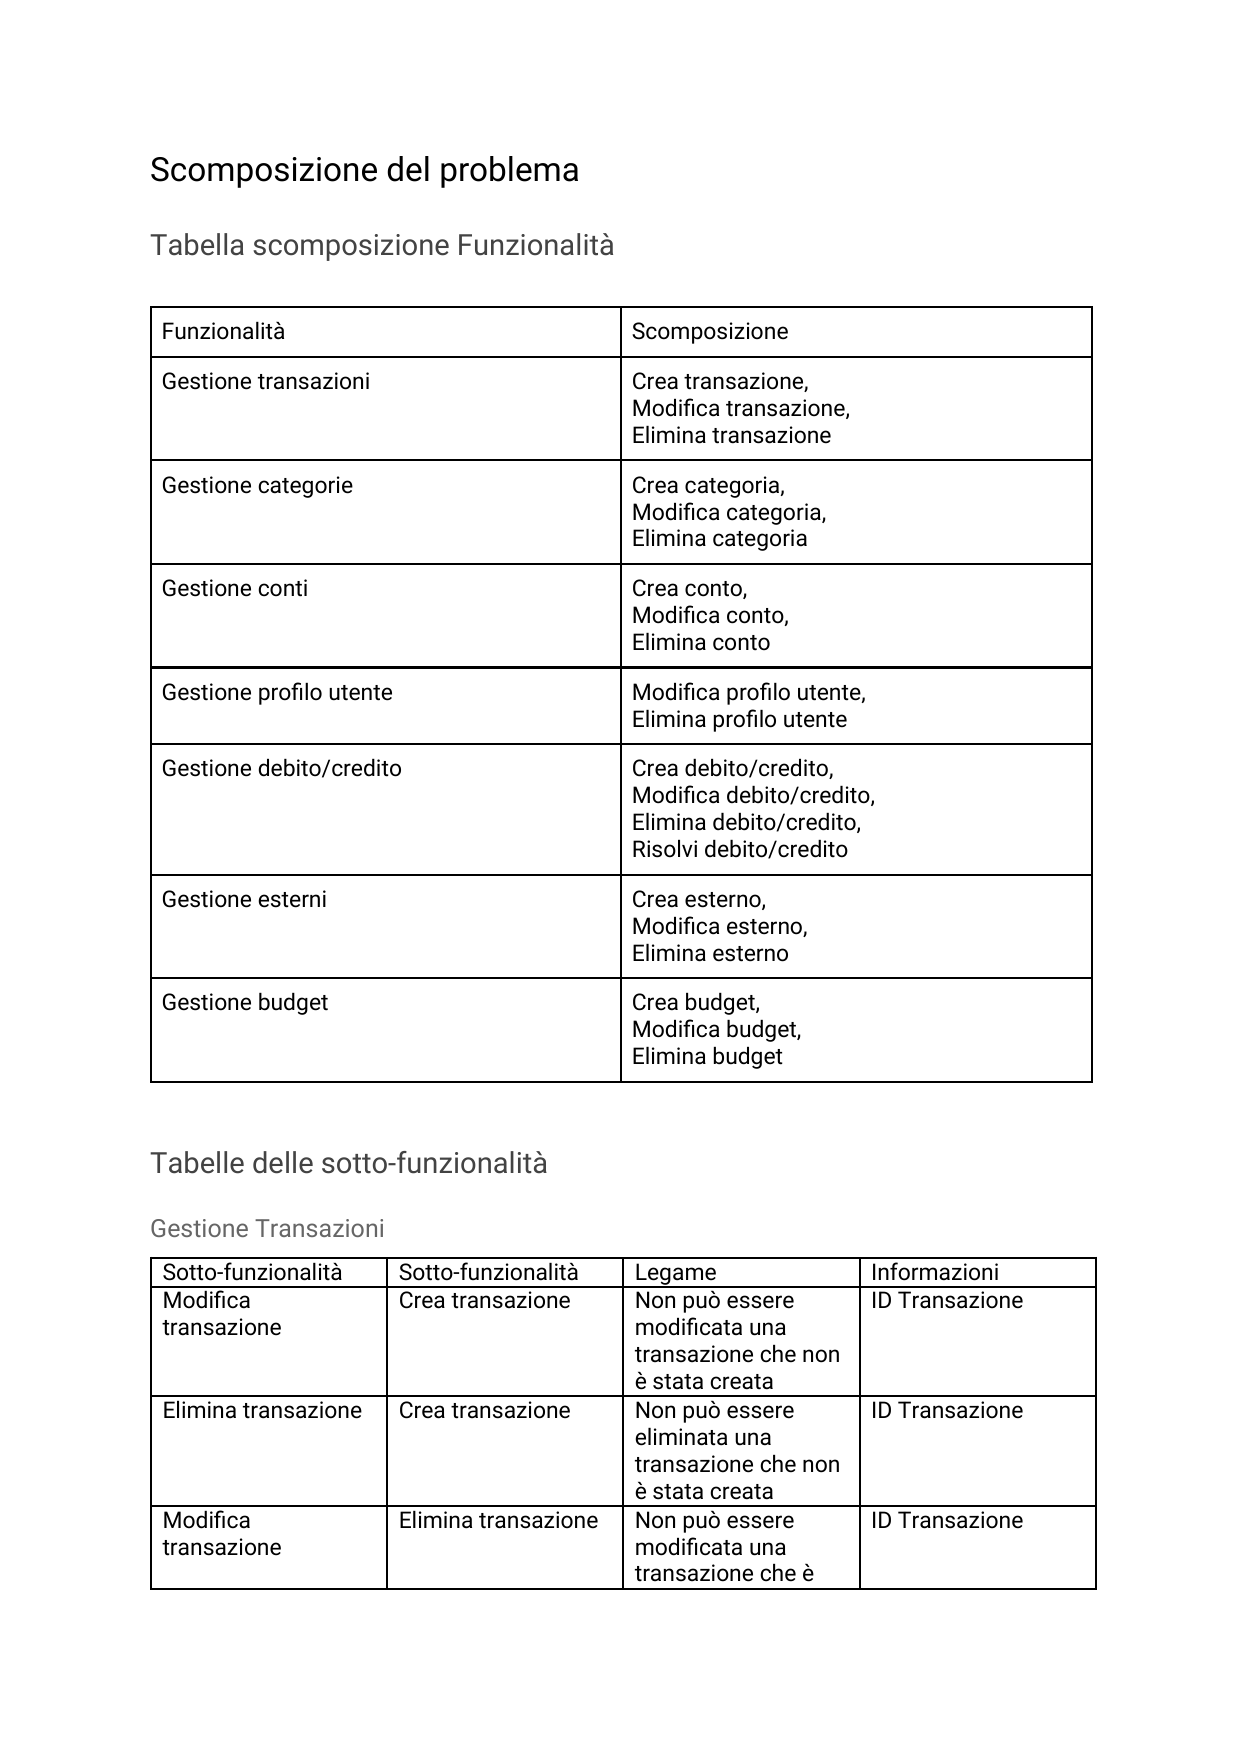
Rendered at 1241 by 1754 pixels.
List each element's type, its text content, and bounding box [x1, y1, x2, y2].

table_cell ID Transazione [861, 1397, 1095, 1505]
table_cell Gestione categorie [152, 461, 620, 563]
table_header Legame [624, 1259, 859, 1286]
subtitle Scomposizione del problema [150, 150, 1090, 189]
table_cell Modifica profilo utente, Elimina profilo utente [622, 669, 1091, 743]
table_header Sotto-funzionalità [388, 1259, 622, 1286]
table_header Funzionalità [152, 308, 620, 356]
table_header Scomposizione [622, 308, 1091, 356]
table_cell Modifica transazione [152, 1288, 386, 1395]
table_cell Crea esterno, Modifica esterno, Elimina esterno [622, 876, 1091, 977]
subtitle Gestione Transazioni [150, 1215, 1090, 1244]
table_cell ID Transazione [861, 1288, 1095, 1395]
table_cell Crea transazione [388, 1397, 622, 1505]
table_cell Gestione transazioni [152, 358, 620, 459]
table_cell ID Transazione [861, 1507, 1095, 1587]
table_cell Elimina transazione [152, 1397, 386, 1505]
subtitle Tabelle delle sotto-funzionalità [150, 1146, 1090, 1180]
table_cell Gestione budget [152, 979, 620, 1081]
table_cell Crea transazione, Modifica transazione, Elimina transazione [622, 358, 1091, 459]
table_cell Elimina transazione [388, 1507, 622, 1587]
table_cell Crea budget, Modifica budget, Elimina budget [622, 979, 1091, 1081]
table_cell Crea debito/credito, Modifica debito/credito, Elimina debito/credito, Risolvi debito/credito [622, 745, 1091, 873]
table_cell Non può essere modificata una transazione che non è stata creata [624, 1288, 859, 1395]
table_cell Gestione conti [152, 565, 620, 666]
table_cell Crea categoria, Modifica categoria, Elimina categoria [622, 461, 1091, 563]
table_header Sotto-funzionalità [152, 1259, 386, 1286]
subtitle Tabella scomposizione Funzionalità [150, 228, 1090, 262]
table_cell Non può essere eliminata una transazione che non è stata creata [624, 1397, 859, 1505]
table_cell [152, 1507, 386, 1587]
table_cell Crea transazione [388, 1288, 622, 1395]
table_cell Crea conto, Modifica conto, Elimina conto [622, 565, 1091, 666]
table_cell Gestione esterni [152, 876, 620, 977]
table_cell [624, 1507, 859, 1587]
table_cell Gestione profilo utente [152, 669, 620, 743]
table_cell Gestione debito/credito [152, 745, 620, 873]
table_header Informazioni [861, 1259, 1095, 1286]
